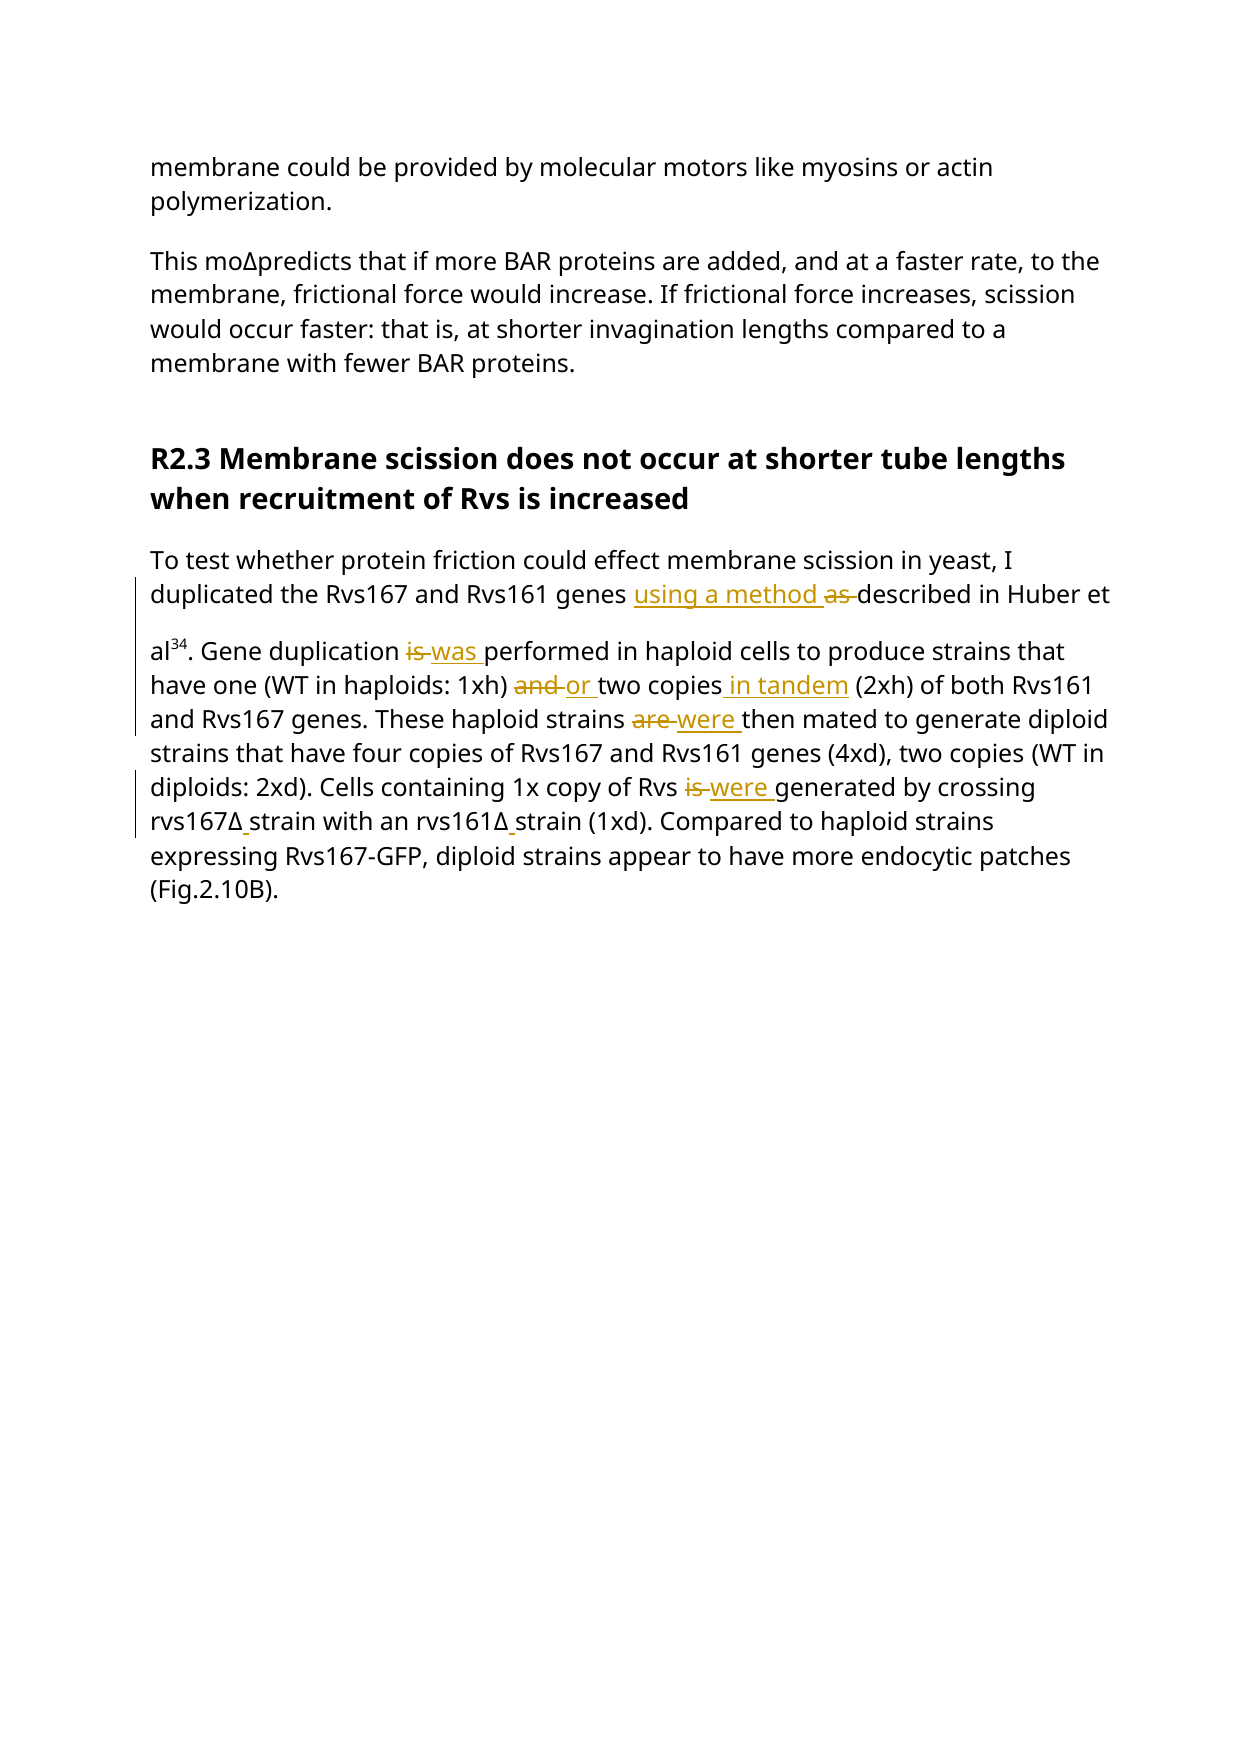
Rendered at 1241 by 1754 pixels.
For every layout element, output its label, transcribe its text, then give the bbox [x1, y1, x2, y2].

text R2.3 Membrane scission does not occur at shorter tube lengths when recruitment of Rvs is increased [150, 438, 1110, 518]
text To test whether protein friction could effect membrane scission in yeast, I duplicated the Rvs167 and Rvs161 genes described in Huber et al34. Gene duplication performed in haploid cells to produce strains that have one (WT in haploids: 1xh) two copies (2xh) of both Rvs161 and Rvs167 genes. These haploid strains then mated to generate diploid strains that have four copies of Rvs167 and Rvs161 genes (4xd), two copies (WT in diploids: 2xd). Cells containing 1x copy of Rvs generated by crossing rvs167Δstrain with an rvs161Δstrain (1xd). Compared to haploid strains expressing Rvs167-GFP, diploid strains appear to have more endocytic patches (Fig.2.10B). [150, 543, 1110, 906]
text This moΔpredicts that if more BAR proteins are added, and at a faster rate, to the membrane, frictional force would increase. If frictional force increases, scission would occur faster: that is, at shorter invagination lengths compared to a membrane with fewer BAR proteins. [150, 243, 1110, 379]
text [150, 150, 1110, 218]
